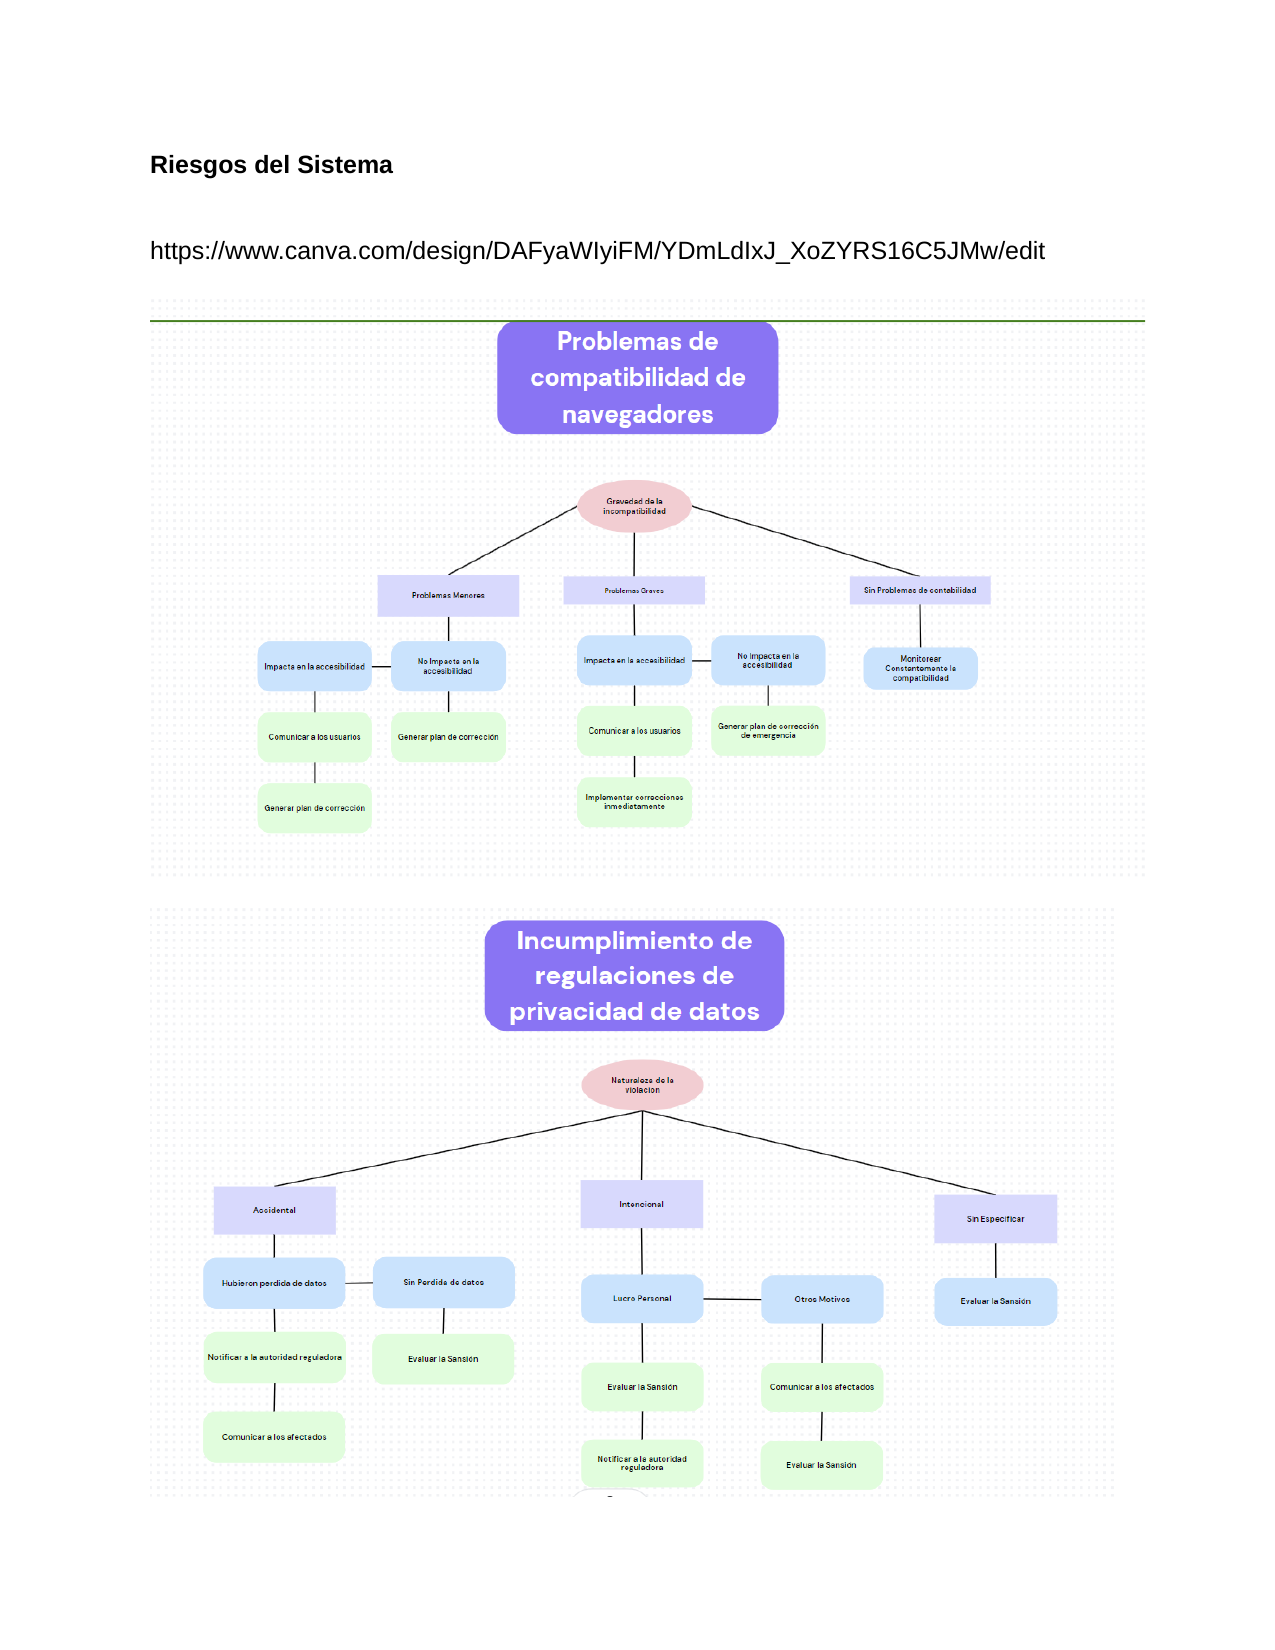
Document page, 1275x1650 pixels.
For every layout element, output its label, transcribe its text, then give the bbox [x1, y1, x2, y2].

text Riesgos del Sistema https://www.canva.com/design/DAFyaWIyiFM/YDmLdIxJ_XoZYRS16C5JMw/edit [150, 150, 1125, 265]
picture [150, 908, 1114, 1497]
picture [150, 296, 1146, 878]
